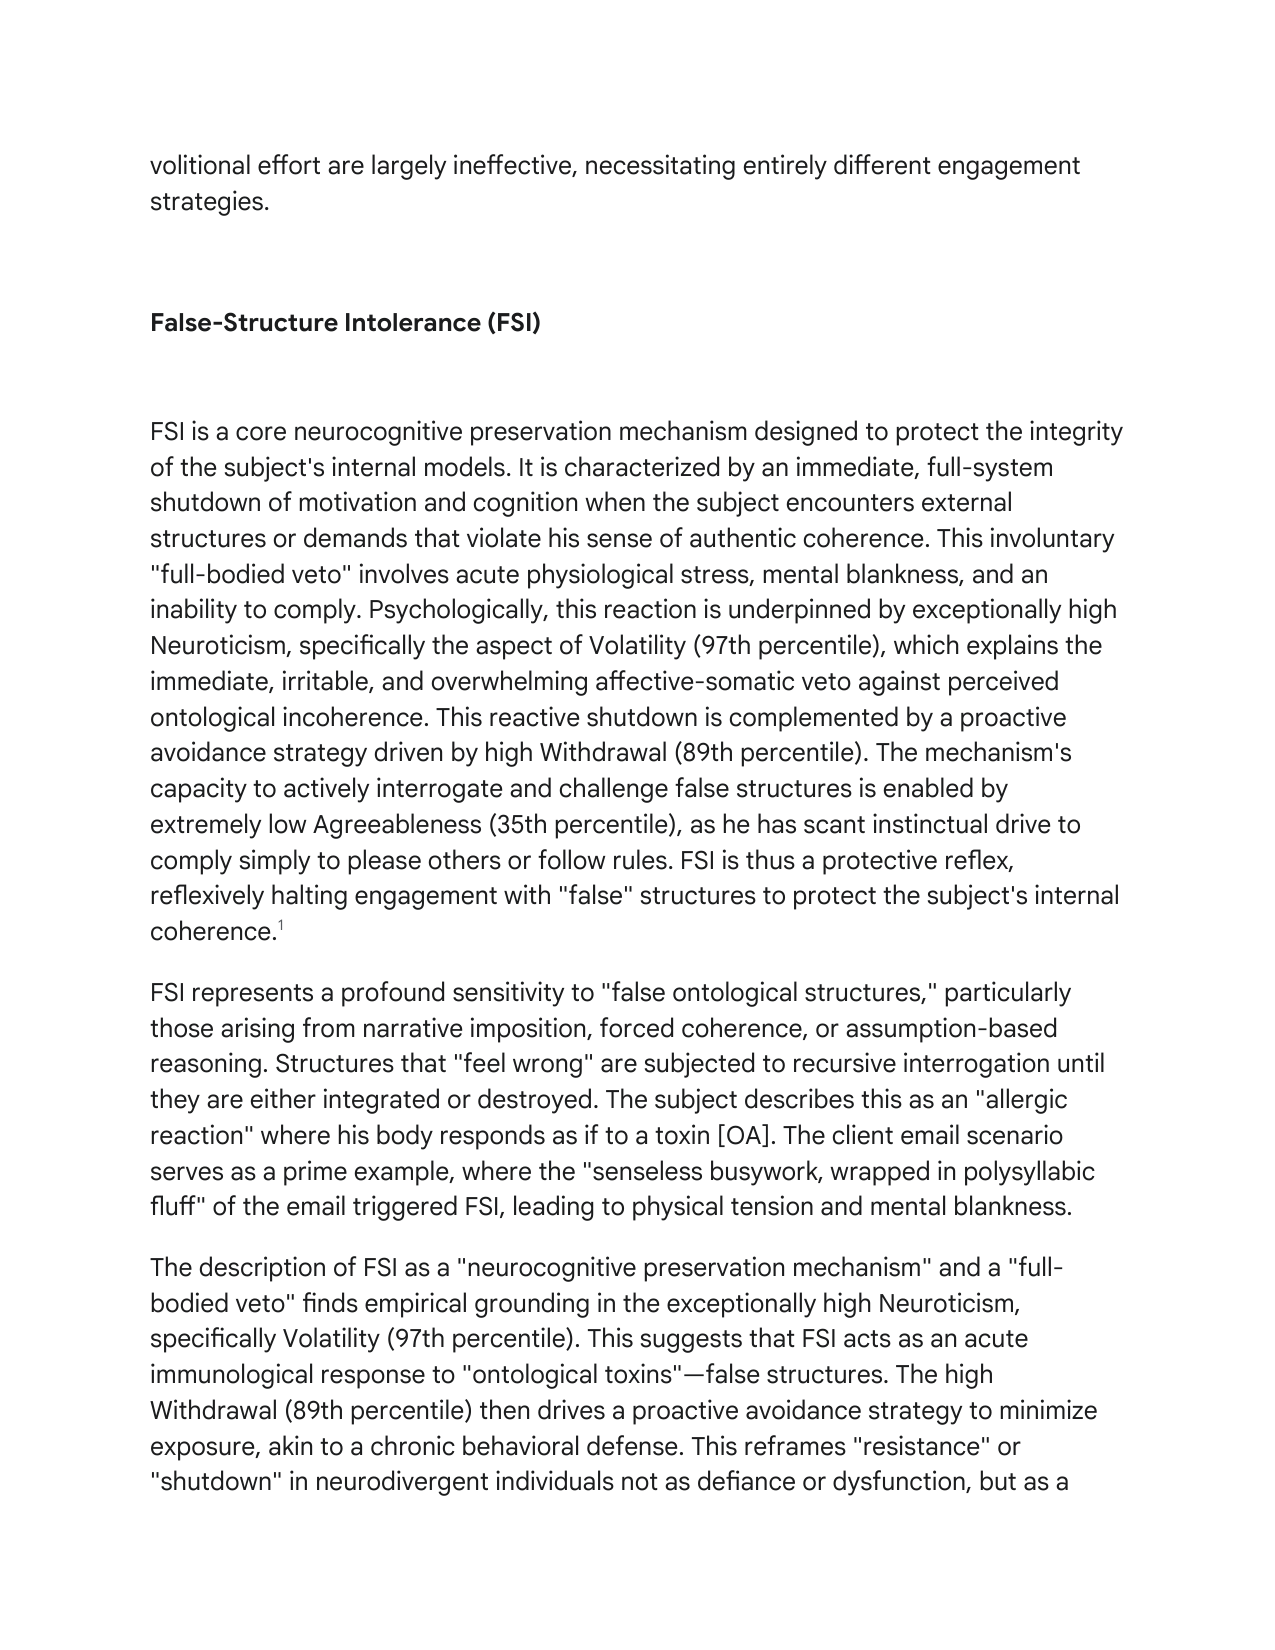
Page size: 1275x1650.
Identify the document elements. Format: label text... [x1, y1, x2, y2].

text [150, 150, 1125, 217]
subtitle False-Structure Intolerance (FSI) [150, 307, 1125, 338]
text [150, 1252, 1125, 1498]
text FSI is a core neurocognitive preservation mechanism designed to protect the integrity of the subject's internal models. It is characterized by an immediate, full-system shutdown of motivation and cognition when the subject encounters external structures or demands that violate his sense of authentic coherence. This involuntary "full-bodied veto" involves acute physiological stress, mental blankness, and an inability to comply. Psychologically, this reaction is underpinned by exceptionally high Neuroticism, specifically the aspect of Volatility (97th percentile), which explains the immediate, irritable, and overwhelming affective-somatic veto against perceived ontological incoherence. This reactive shutdown is complemented by a proactive avoidance strategy driven by high Withdrawal (89th percentile). The mechanism's capacity to actively interrogate and challenge false structures is enabled by extremely low Agreeableness (35th percentile), as he has scant instinctual drive to comply simply to please others or follow rules. FSI is thus a protective reflex, reflexively halting engagement with "false" structures to protect the subject's internal coherence.1 [150, 416, 1125, 948]
text FSI represents a profound sensitivity to "false ontological structures," particularly those arising from narrative imposition, forced coherence, or assumption-based reasoning. Structures that "feel wrong" are subjected to recursive interrogation until they are either integrated or destroyed. The subject describes this as an "allergic reaction" where his body responds as if to a toxin [OA]. The client email scenario serves as a prime example, where the "senseless busywork, wrapped in polysyllabic fluff" of the email triggered FSI, leading to physical tension and mental blankness. [150, 977, 1125, 1223]
